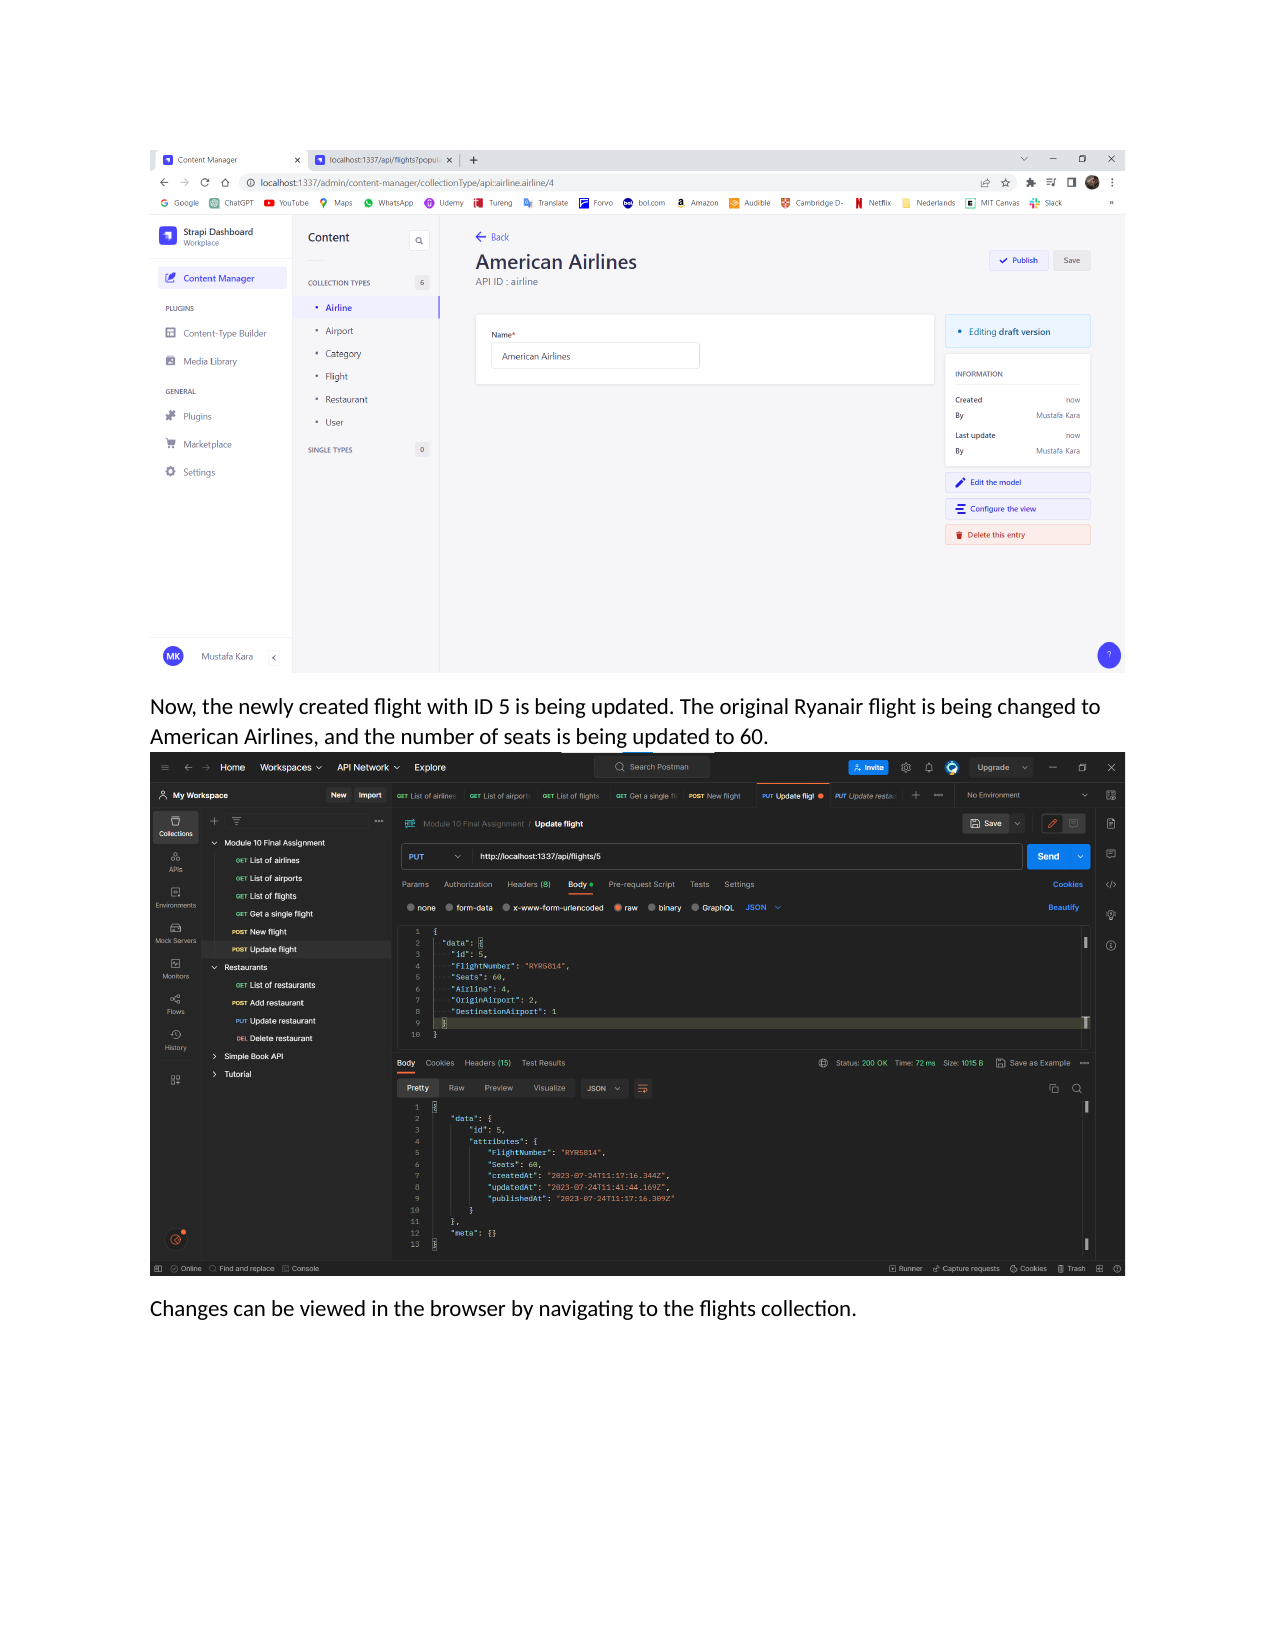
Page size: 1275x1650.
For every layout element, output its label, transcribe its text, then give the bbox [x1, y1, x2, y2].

text Changes can be viewed in the browser by navigating to the flights collection. [150, 1294, 1125, 1322]
picture [150, 150, 1125, 673]
text Now, the newly created flight with ID 5 is being updated. The original Ryanair flight is being changed to American Airlines, and the number of seats is being updated to 60. [150, 692, 1125, 752]
picture [150, 752, 1125, 1276]
